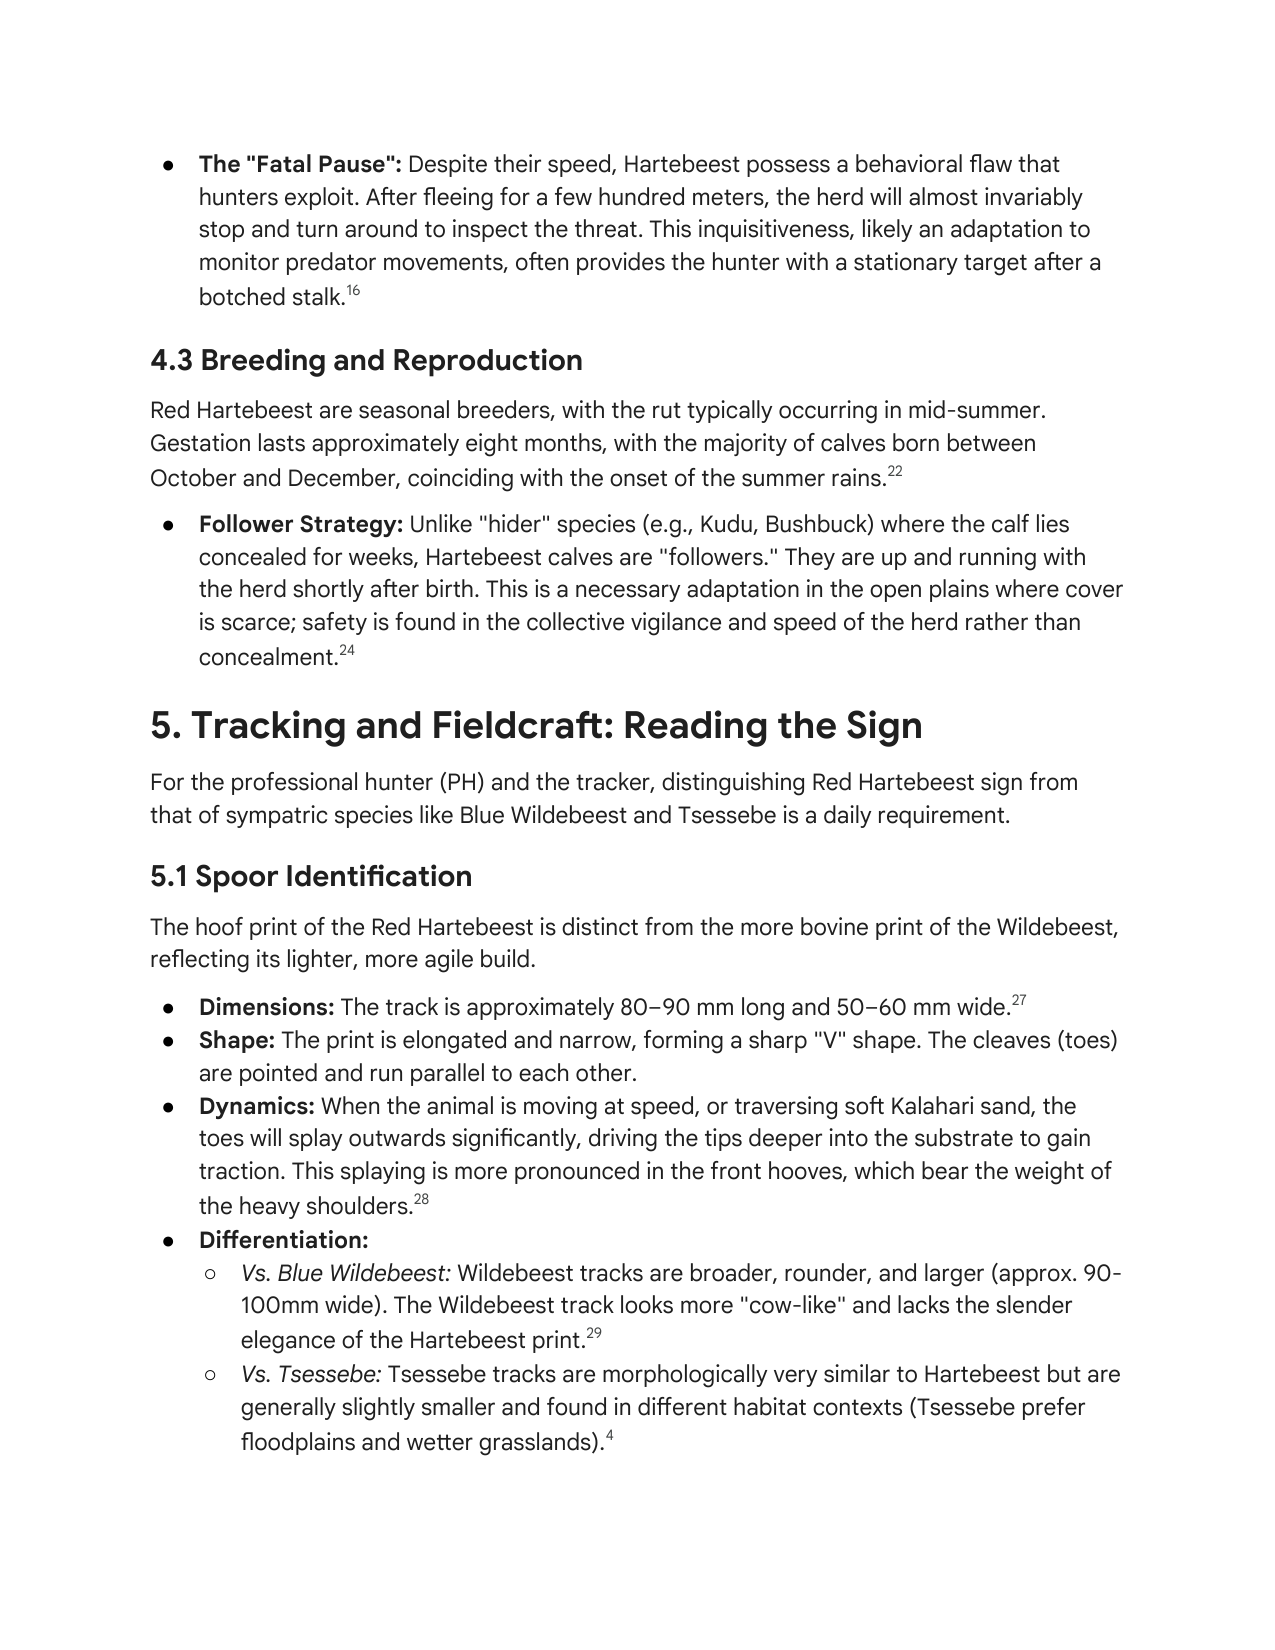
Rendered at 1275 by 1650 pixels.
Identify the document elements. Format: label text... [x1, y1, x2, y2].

list Vs. Tsessebe: Tsessebe tracks are morphologically very similar to Hartebeest but are generally slightly smaller and found in different habitat contexts (Tsessebe prefer floodplains and wetter grasslands).4 [203, 1360, 1125, 1458]
list The "Fatal Pause": Despite their speed, Hartebeest possess a behavioral flaw that hunters exploit. After fleeing for a few hundred meters, the herd will almost invariably stop and turn around to inspect the threat. This inquisitiveness, likely an adaptation to monitor predator movements, often provides the hunter with a stationary target after a botched stalk.16 [161, 150, 1125, 313]
text The hoof print of the Red Hartebeest is distinct from the more bovine print of the Wildebeest, reflecting its lighter, more agile build. [150, 913, 1125, 974]
list Follower Strategy: Unlike "hider" species (e.g., Kudu, Bushbuck) where the calf lies concealed for weeks, Hartebeest calves are "followers." They are up and running with the herd shortly after birth. This is a necessary adaptation in the open plains where cover is scarce; safety is found in the collective vigilance and speed of the herd rather than concealment.24 [161, 510, 1125, 673]
subtitle 4.3 Breeding and Reproduction [150, 342, 1125, 378]
subtitle 5. Tracking and Fieldcraft: Reading the Sign [150, 702, 1125, 749]
text Red Hartebeest are seasonal breeders, with the rut typically occurring in mid-summer. Gestation lasts approximately eight months, with the majority of calves born between October and December, coinciding with the onset of the summer rains.22 [150, 396, 1125, 493]
list Vs. Blue Wildebeest: Wildebeest tracks are broader, rounder, and larger (approx. 90-100mm wide). The Wildebeest track looks more "cow-like" and lacks the slender elegance of the Hartebeest print.29 [203, 1259, 1125, 1356]
text For the professional hunter (PH) and the tracker, distinguishing Red Hartebeest sign from that of sympatric species like Blue Wildebeest and Tsessebe is a daily requirement. [150, 768, 1125, 830]
list Shape: The print is elongated and narrow, forming a sharp "V" shape. The cleaves (toes) are pointed and run parallel to each other. [161, 1026, 1125, 1088]
list Dimensions: The track is approximately 80–90 mm long and 50–60 mm wide.27 [161, 991, 1125, 1022]
list Dynamics: When the animal is moving at speed, or traversing soft Kalahari sand, the toes will splay outwards significantly, driving the tips deeper into the substrate to gain traction. This splaying is more pronounced in the front hooves, which bear the weight of the heavy shoulders.28 [161, 1092, 1125, 1222]
subtitle 5.1 Spoor Identification [150, 859, 1125, 895]
list Differentiation: [161, 1226, 1125, 1255]
